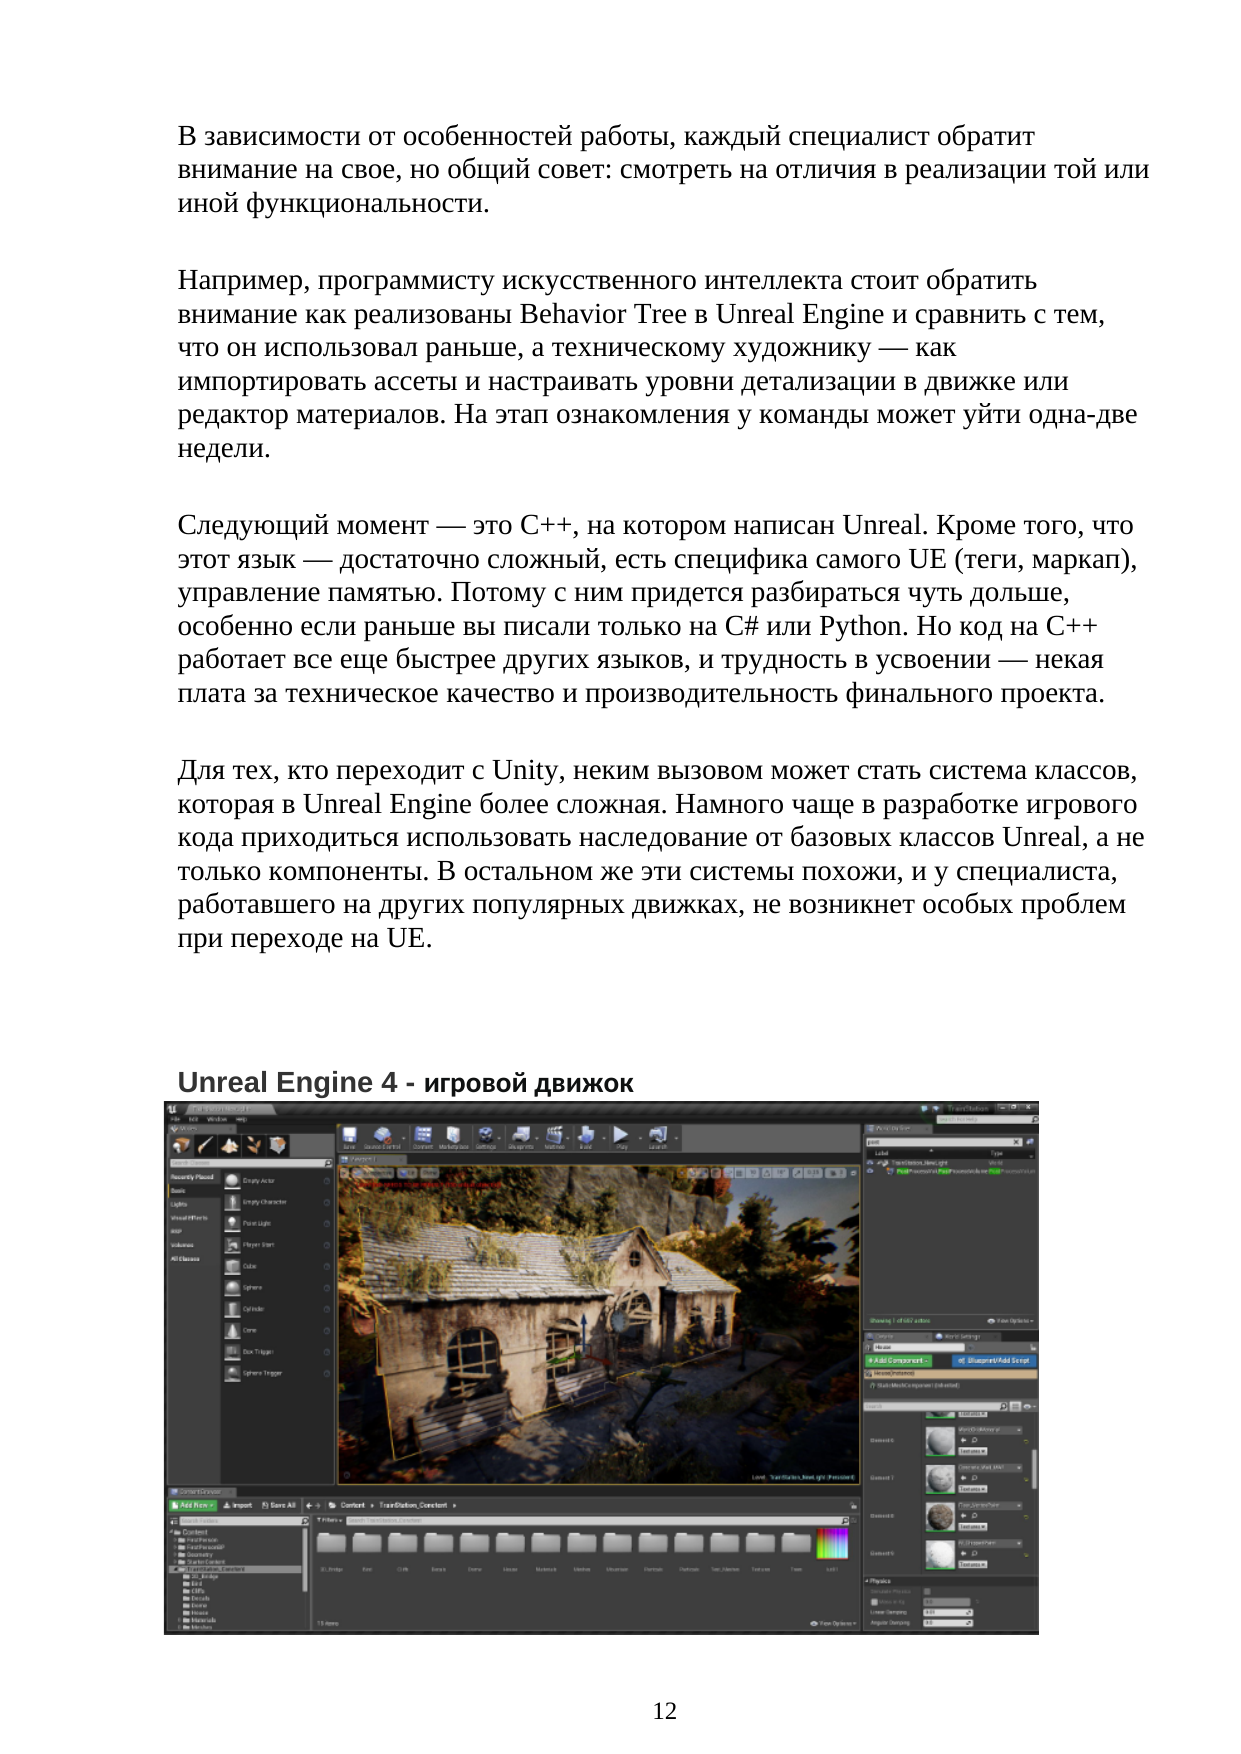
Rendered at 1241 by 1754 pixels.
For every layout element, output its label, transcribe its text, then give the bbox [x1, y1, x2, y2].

text В зависимости от особенностей работы, каждый специалист обратит внимание на свое, но общий совет: смотреть на отличия в реализации той или иной функциональности. [177, 118, 1152, 219]
text Например, программисту искусственного интеллекта стоит обратить внимание как реализованы Behavior Tree в Unreal Engine и сравнить с тем, что он использовал раньше, а техническому художнику — как импортировать ассеты и настраивать уровни детализации в движке или редактор материалов. На этап ознакомления у команды может уйти одна-две недели. [177, 262, 1152, 464]
subtitle Unreal Engine 4 - игровой движок [177, 1064, 1152, 1100]
text Следующий момент — это C++, на котором написан Unreal. Кроме того, что этот язык — достаточно сложный, есть специфика самого UE (теги, маркап), управление памятью. Потому с ним придется разбираться чуть дольше, особенно если раньше вы писали только на C# или Python. Но код на С++ работает все еще быстрее других языков, и трудность в усвоении — некая плата за техническое качество и производительность финального проекта. [177, 507, 1152, 709]
text Для тех, кто переходит с Unity, неким вызовом может стать система классов, которая в Unreal Engine более сложная. Намного чаще в разработке игрового кода приходиться использовать наследование от базовых классов Unreal, а не только компоненты. В остальном же эти системы похожи, и у специалиста, работавшего на других популярных движках, не возникнет особых проблем при переходе на UE. [177, 752, 1152, 954]
picture [163, 1101, 1039, 1635]
